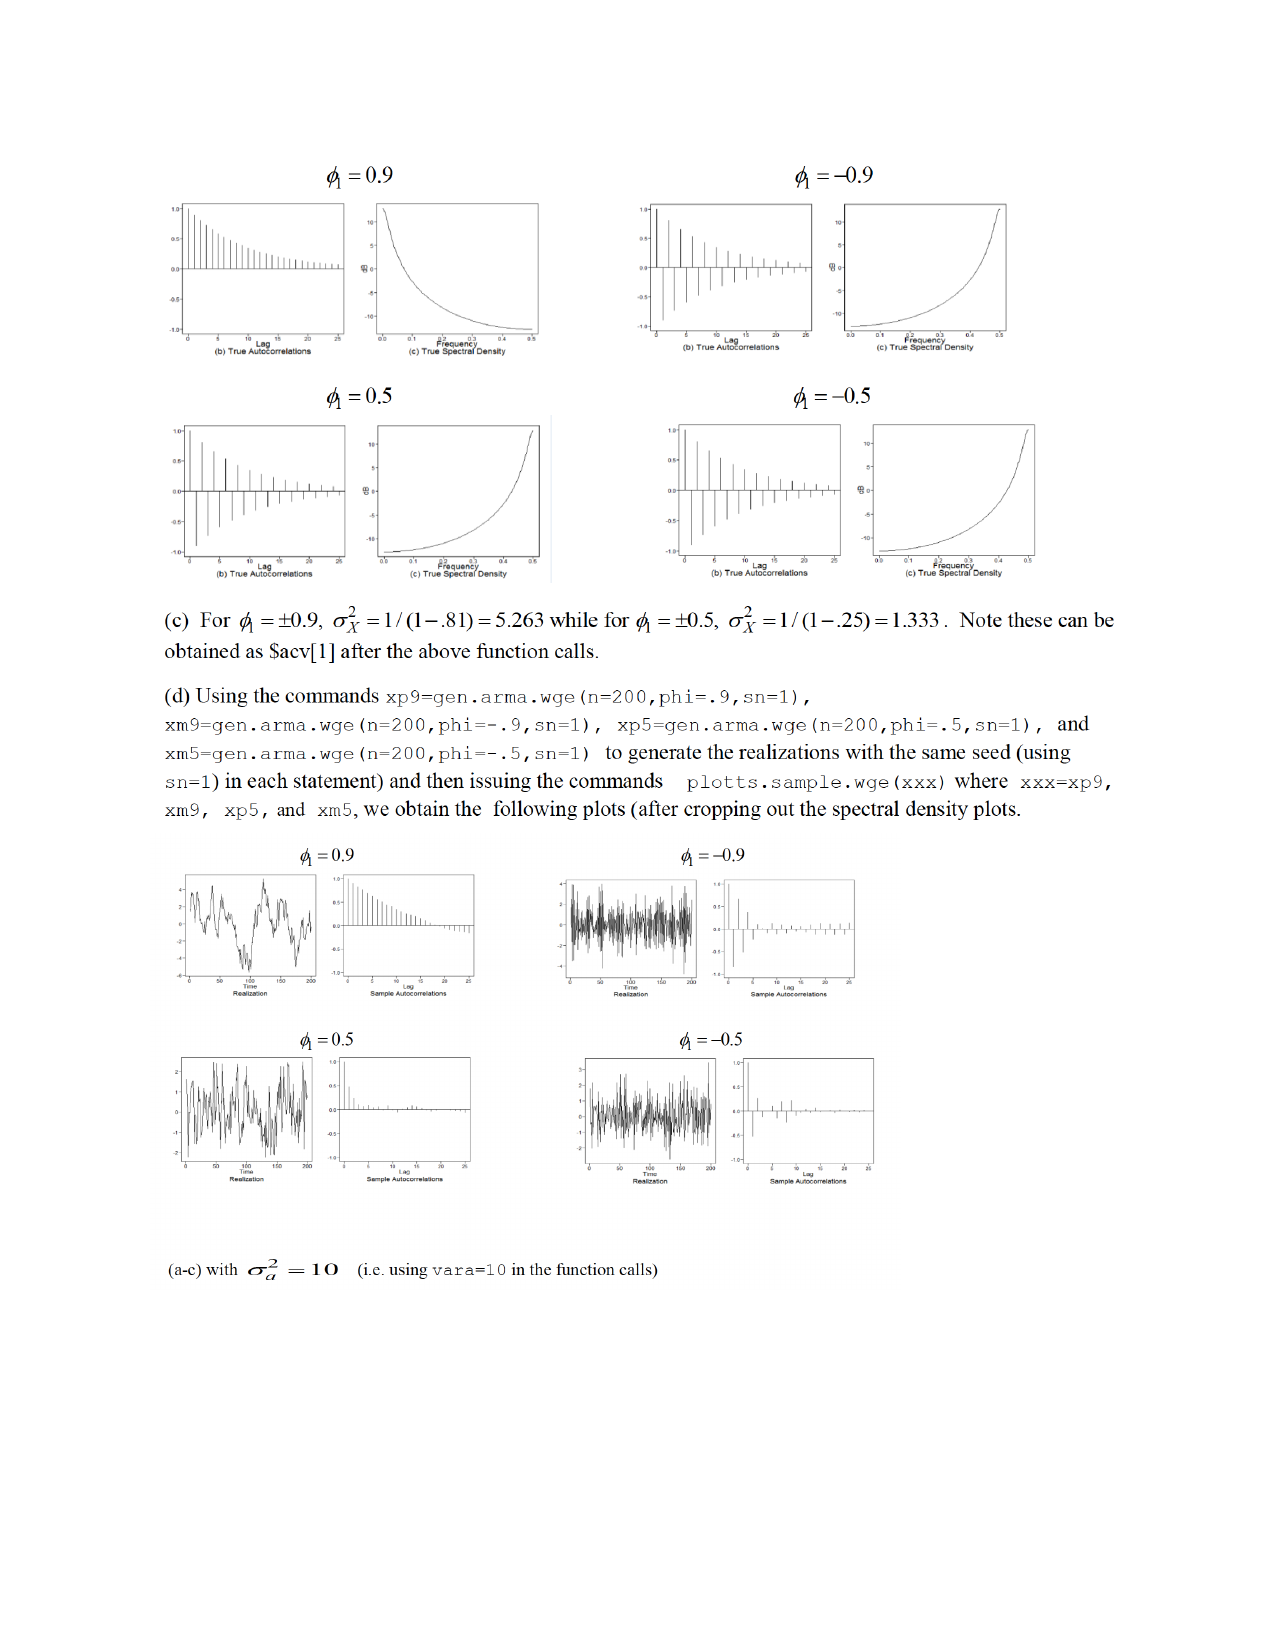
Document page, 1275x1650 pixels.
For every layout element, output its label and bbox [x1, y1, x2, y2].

picture [150, 150, 1125, 1290]
